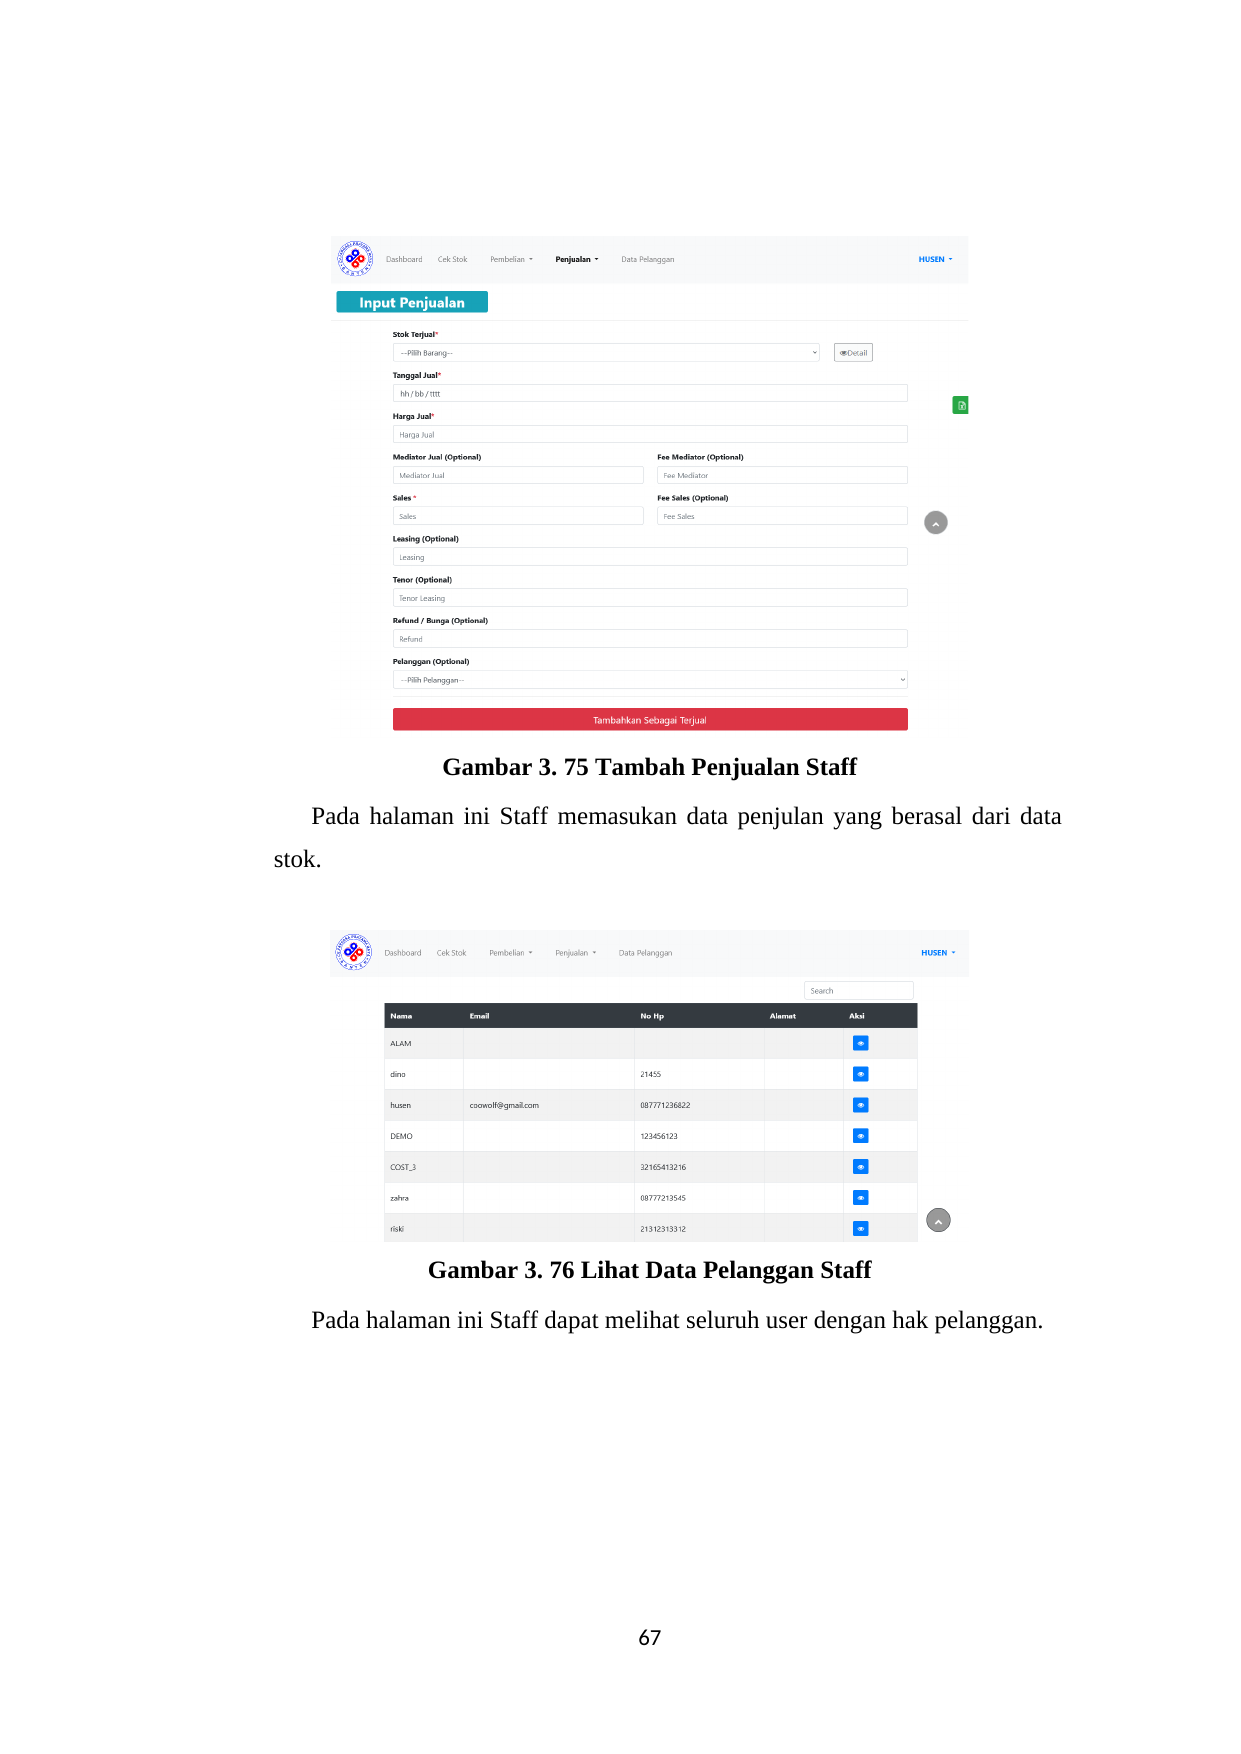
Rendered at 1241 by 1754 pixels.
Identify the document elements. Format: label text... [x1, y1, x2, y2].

text Gambar 3. 76 Lihat Data Pelanggan Staff [236, 1256, 1063, 1284]
picture [330, 930, 970, 1242]
text Pada halaman ini Staff dapat melihat seluruh user dengan hak pelanggan. [274, 1305, 1063, 1334]
text Pada halaman ini Staff memasukan data penjulan yang berasal dari data stok. [274, 801, 1063, 873]
text Gambar 3. 75 Tambah Penjualan Staff [236, 752, 1063, 781]
picture [331, 236, 969, 738]
